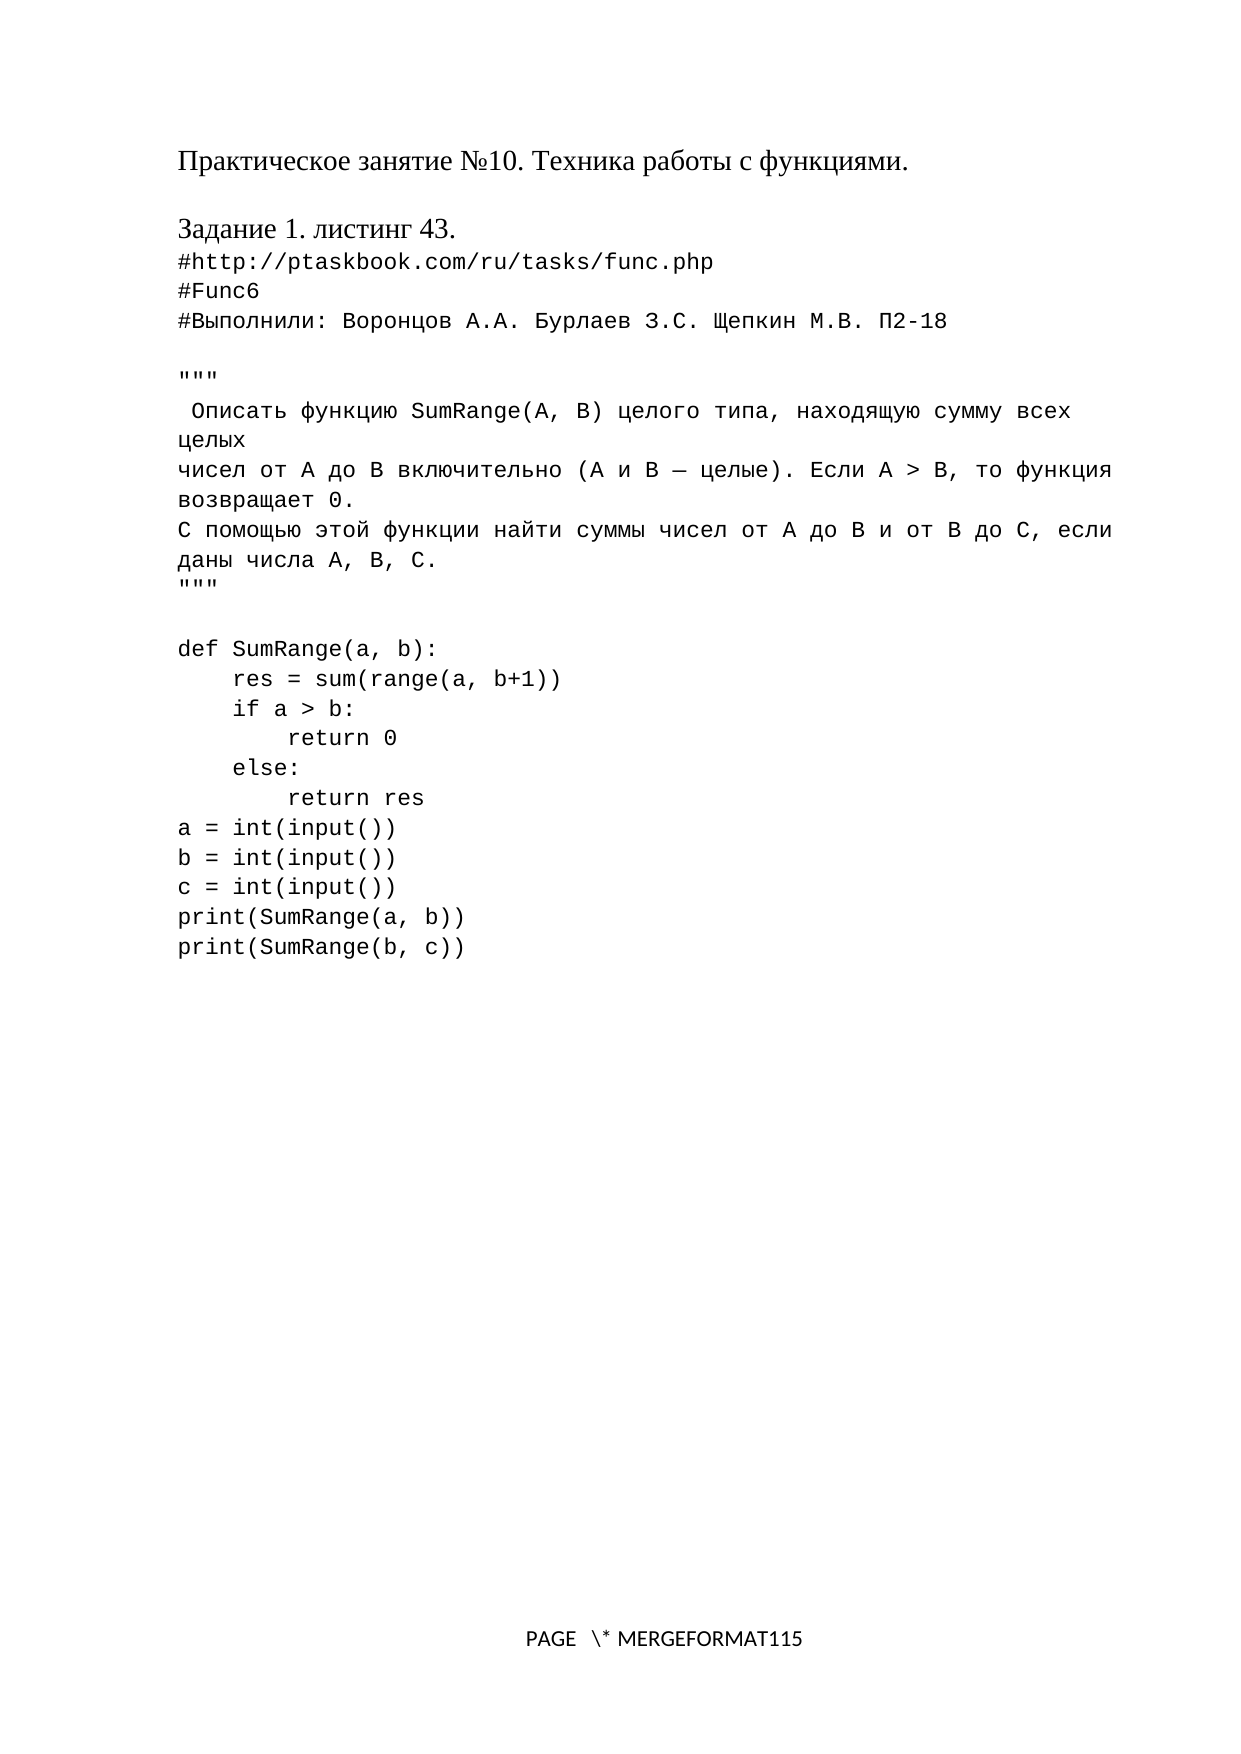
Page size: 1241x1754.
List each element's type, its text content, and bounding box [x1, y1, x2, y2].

text #Func6 [177, 280, 1152, 306]
text Описать функцию SumRange(A, B) целого типа, находящую сумму всех целых [177, 399, 1152, 455]
text С помощью этой функции найти суммы чисел от A до B и от B до C, если даны числа A, B, C. [177, 518, 1152, 574]
text b = int(input()) [177, 846, 1152, 872]
text c = int(input()) [177, 876, 1152, 902]
text res = sum(range(a, b+1)) [177, 667, 1152, 693]
text #Выполнили: Воронцов А.А. Бурлаев З.С. Щепкин М.В. П2-18 [177, 309, 1152, 336]
text print(SumRange(a, b)) [177, 905, 1152, 931]
text #http://ptaskbook.com/ru/tasks/func.php [177, 250, 1152, 276]
text Задание 1. листинг 43. [177, 211, 1152, 245]
subtitle Практическое занятие №10. Техника работы с функциями. [177, 143, 1152, 177]
text print(SumRange(b, c)) [177, 935, 1152, 961]
text else: [177, 756, 1152, 782]
text if a > b: [177, 697, 1152, 723]
text def SumRange(a, b): [177, 637, 1152, 663]
text """ [177, 369, 1152, 395]
text чисел от A до B включительно (A и B — целые). Если A > B, то функция возвращает 0. [177, 458, 1152, 514]
text """ [177, 578, 1152, 604]
text return res [177, 786, 1152, 812]
text return 0 [177, 727, 1152, 753]
text a = int(input()) [177, 816, 1152, 842]
